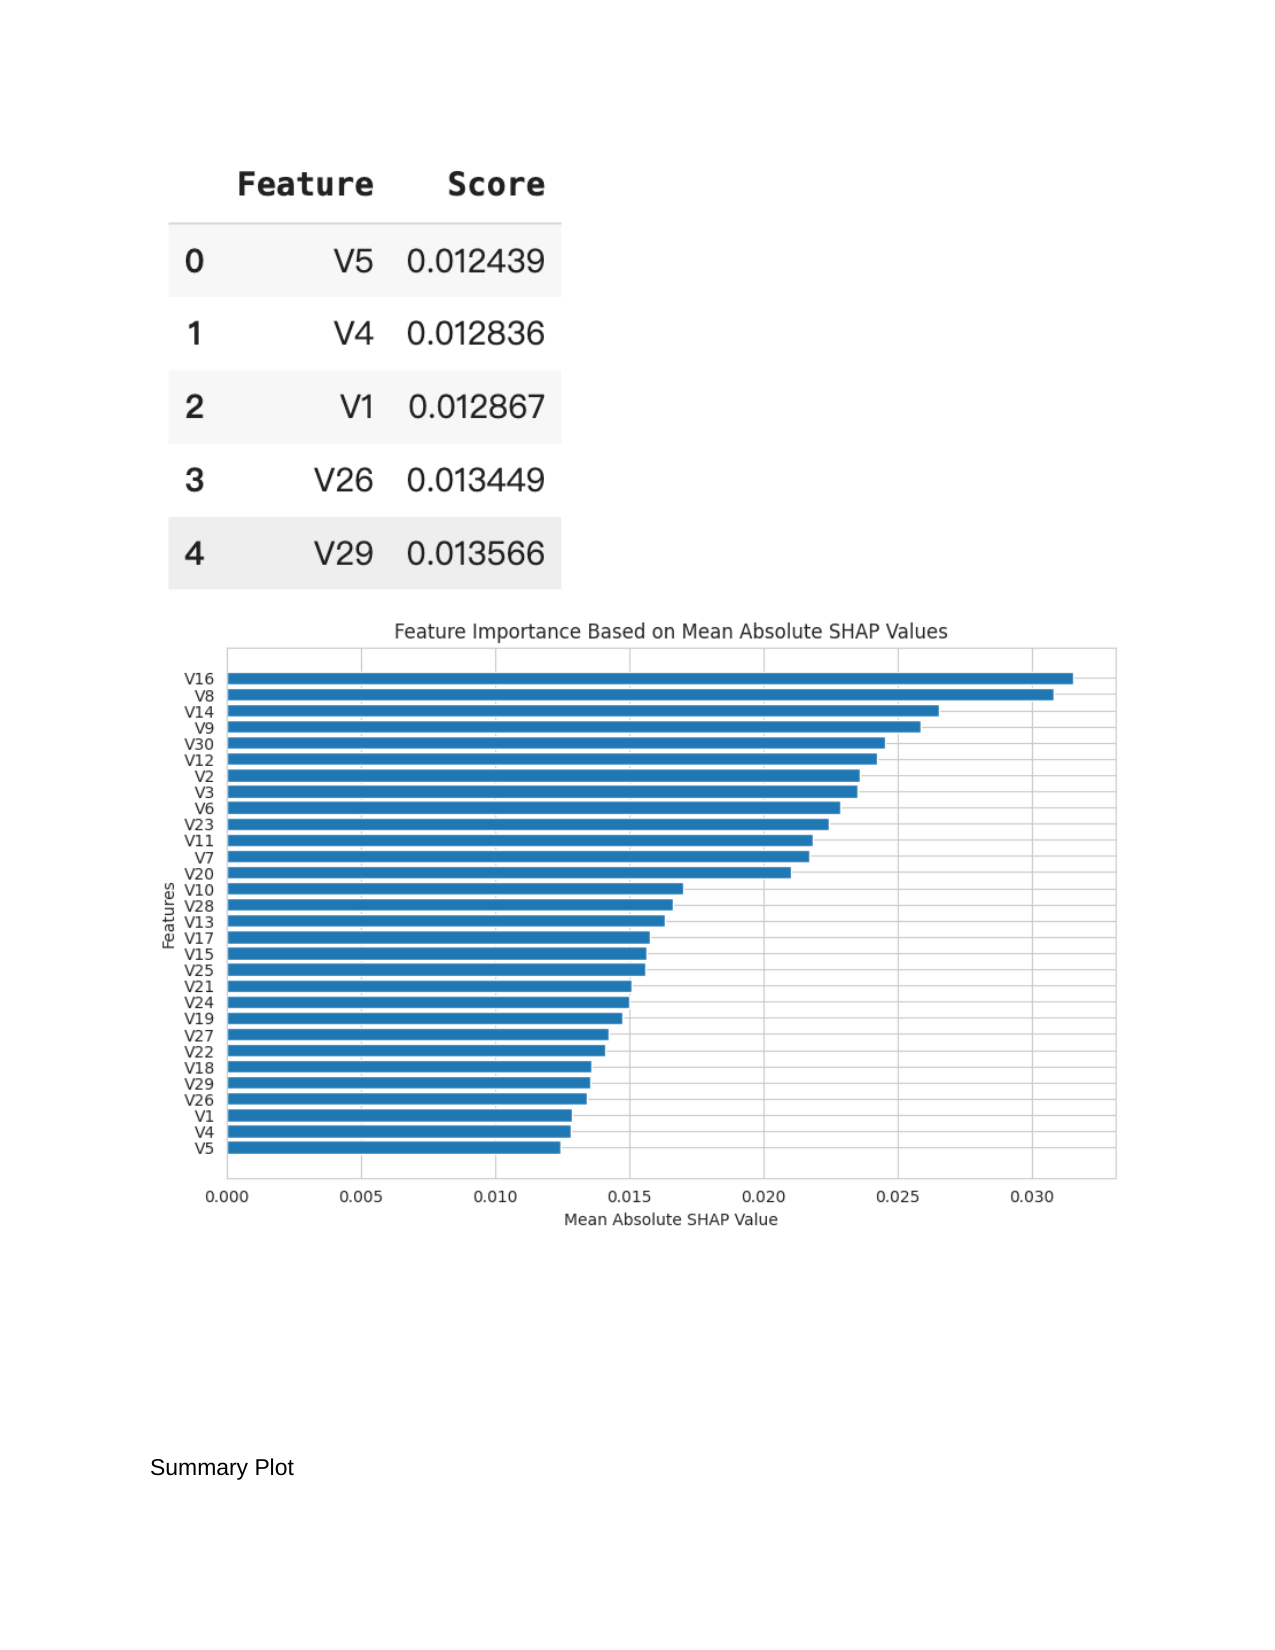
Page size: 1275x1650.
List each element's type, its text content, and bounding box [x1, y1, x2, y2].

picture [150, 611, 1125, 1239]
picture [150, 150, 573, 608]
text Summary Plot [150, 1454, 1125, 1480]
